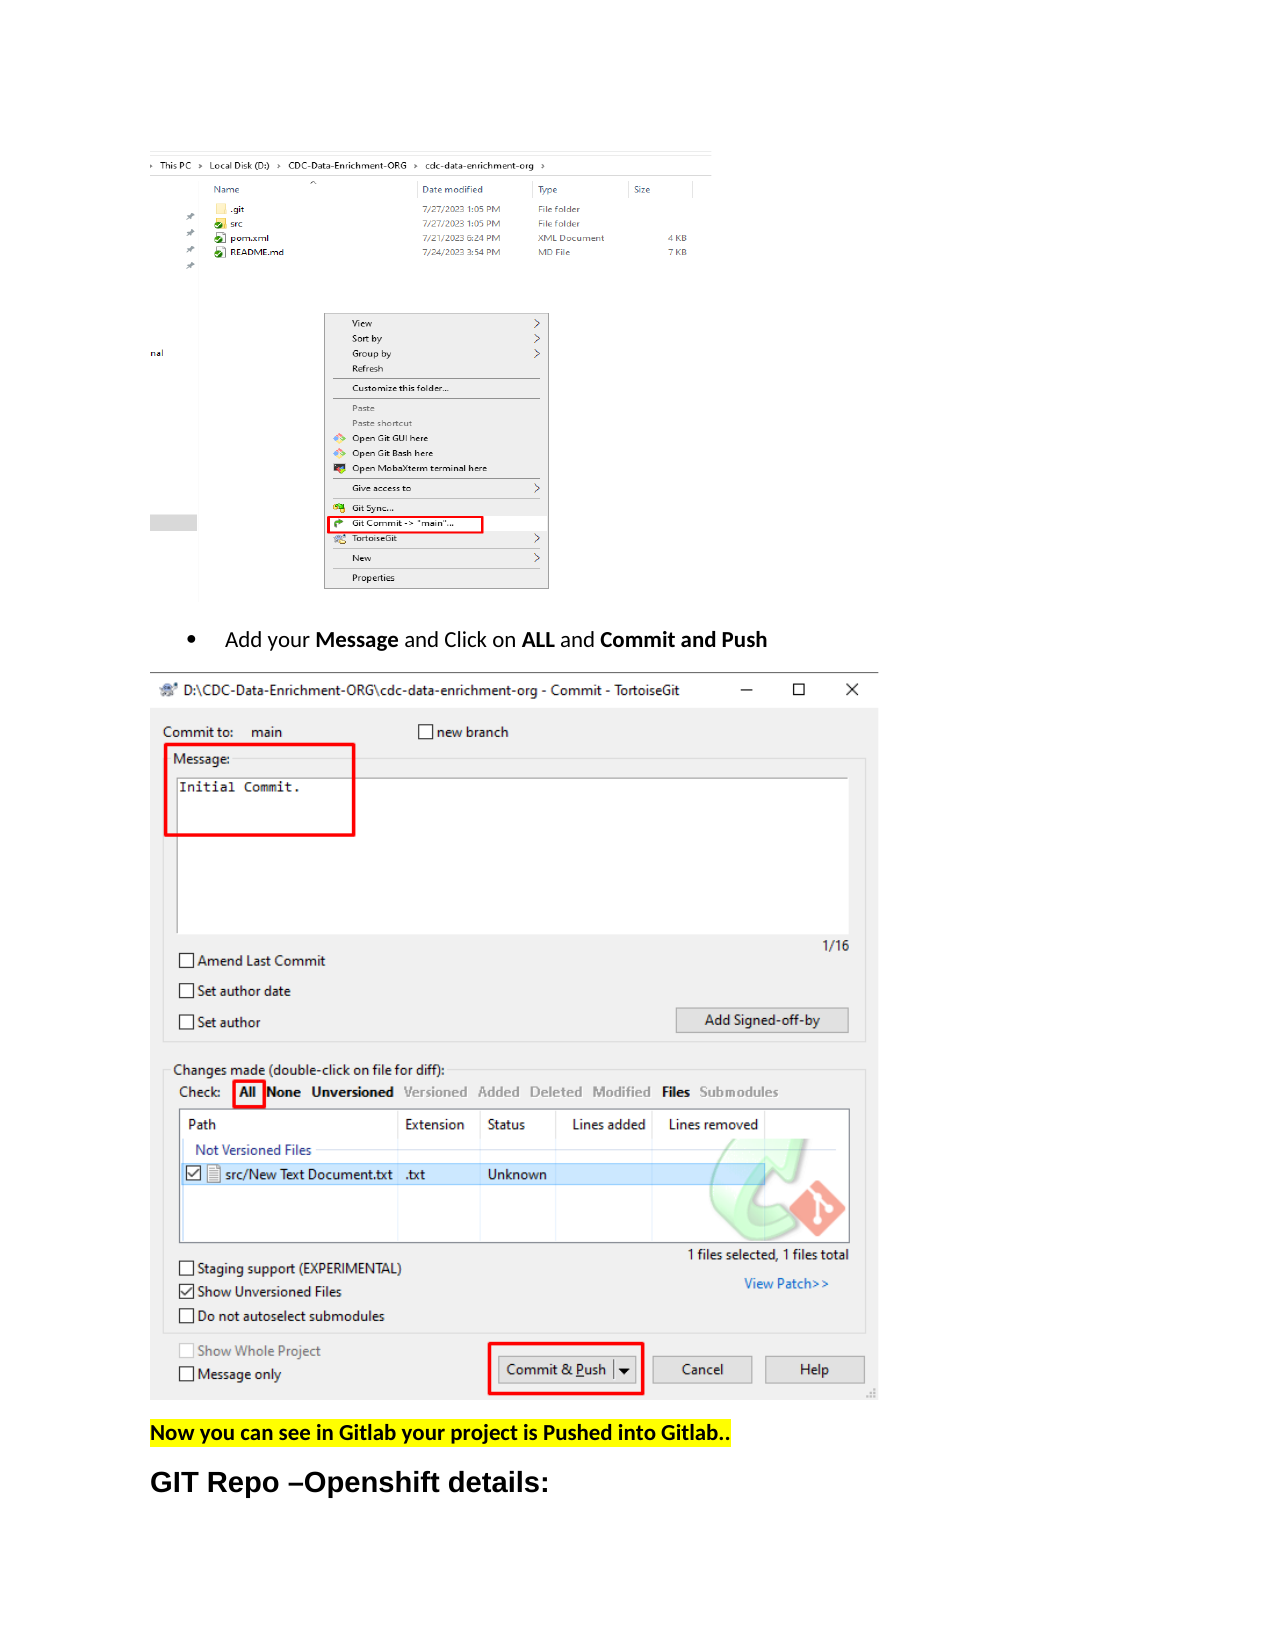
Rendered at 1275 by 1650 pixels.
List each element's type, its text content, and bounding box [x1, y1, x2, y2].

picture [150, 150, 712, 607]
text GIT Repo –Openshift details: [150, 1465, 1125, 1499]
text Now you can see in Gitlab your project is Pushed into Gitlab.. [150, 1418, 1125, 1447]
picture [150, 672, 879, 1400]
list Add your Message and Click on ALL and Commit and Push [187, 626, 1125, 654]
